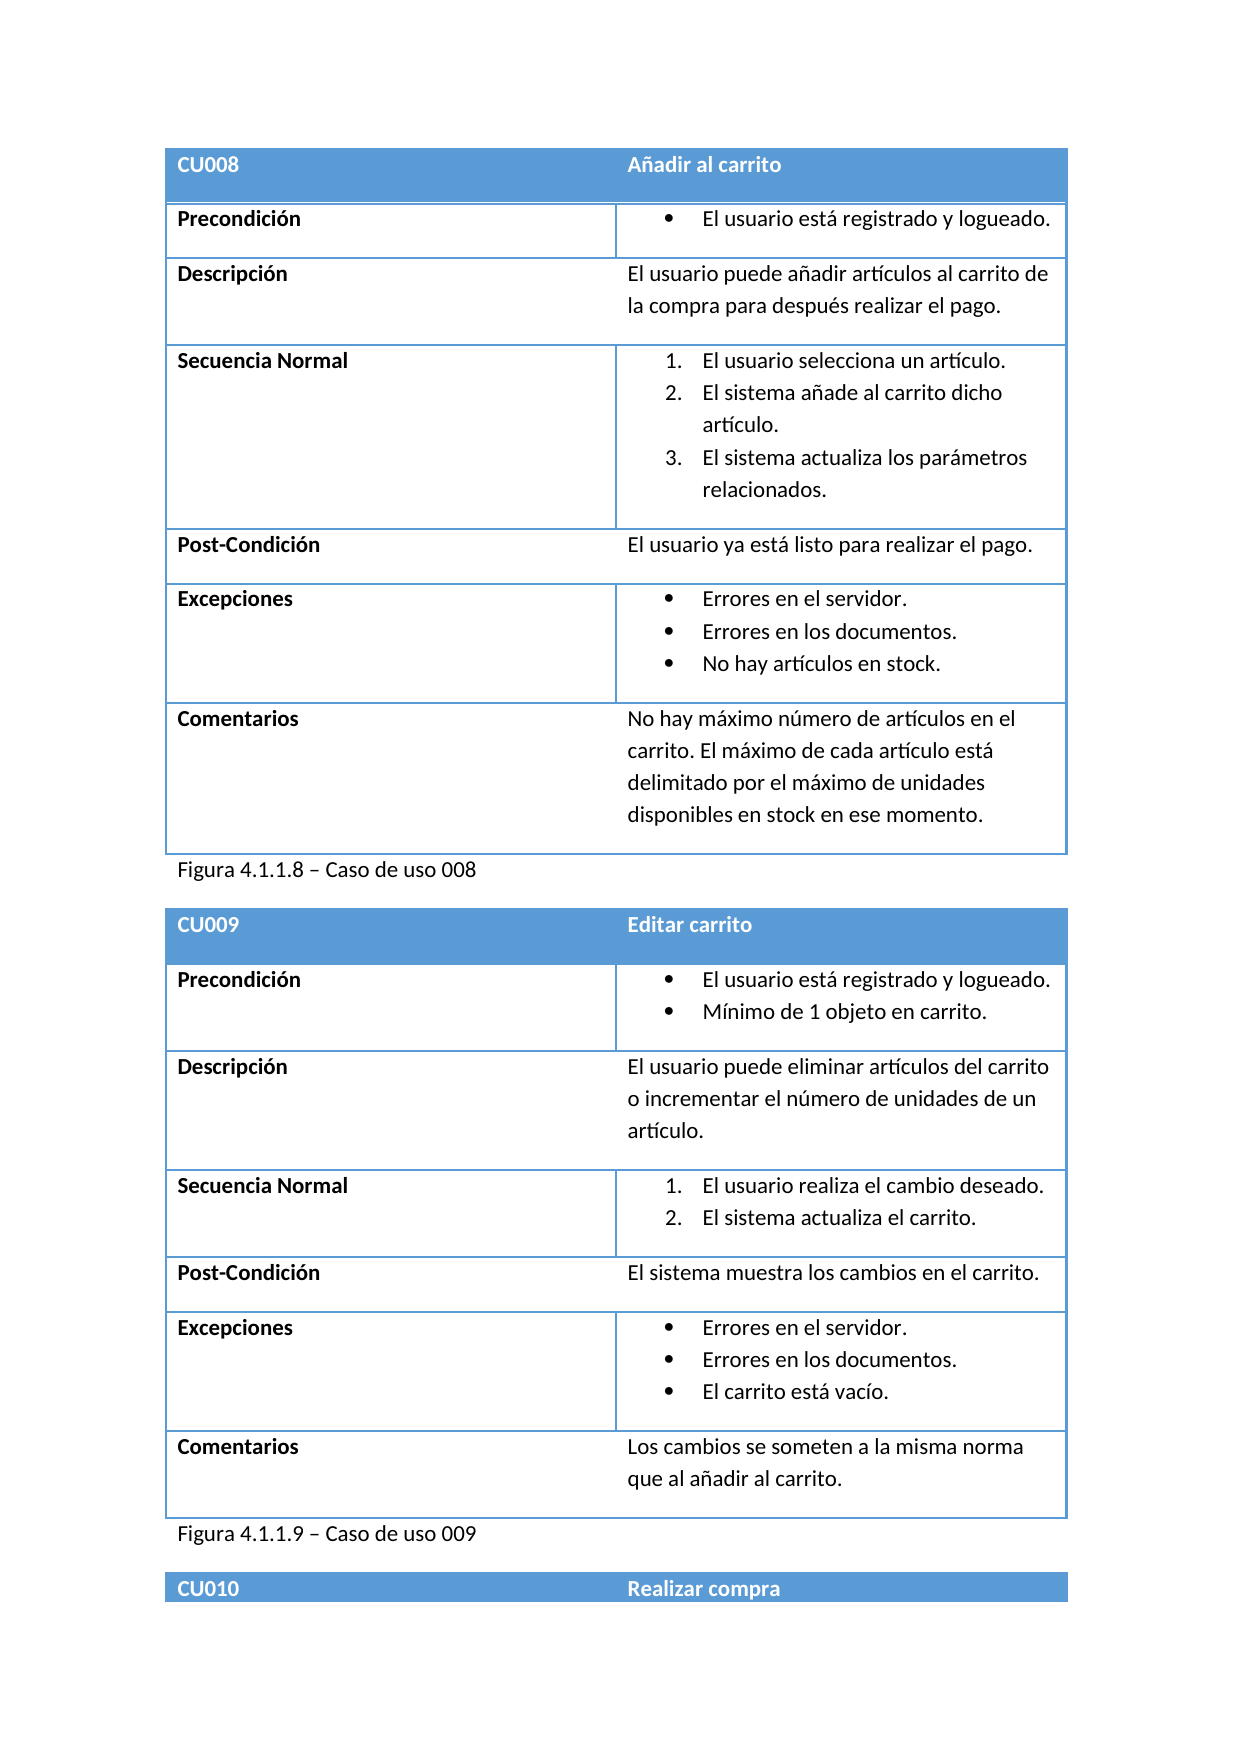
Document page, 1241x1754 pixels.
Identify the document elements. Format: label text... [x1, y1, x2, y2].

table_cell Los cambios se someten a la misma norma que al añadir al carrito. [616, 1432, 1065, 1517]
table_cell El usuario ya está listo para realizar el pago. [616, 530, 1065, 582]
table_cell Comentarios [167, 704, 616, 853]
table_cell El usuario puede eliminar artículos del carrito o incrementar el número de unidades de un artículo. [616, 1052, 1065, 1169]
text Figura 4.1.1.8 – Caso de uso 008 [177, 855, 1063, 883]
table_header Realizar compra [616, 1574, 1065, 1602]
text Figura 4.1.1.9 – Caso de uso 009 [177, 1519, 1063, 1547]
table_cell El sistema muestra los cambios en el carrito. [616, 1258, 1065, 1311]
table_cell Comentarios [167, 1432, 616, 1517]
table_cell Descripción [167, 259, 616, 344]
table_cell Descripción [167, 1052, 616, 1169]
table_cell El usuario selecciona un artículo. El sistema añade al carrito dicho artículo. El sistema actualiza los parámetros relacionados. [617, 346, 1065, 528]
table_cell No hay máximo número de artículos en el carrito. El máximo de cada artículo está delimitado por el máximo de unidades disponibles en stock en ese momento. [616, 704, 1065, 853]
table_cell Precondición [167, 965, 615, 1050]
table_cell El usuario realiza el cambio deseado. El sistema actualiza el carrito. [617, 1171, 1065, 1256]
table_cell Post-Condición [167, 1258, 616, 1311]
table_cell Excepciones [167, 585, 615, 702]
table_cell El usuario está registrado y logueado. Mínimo de 1 objeto en carrito. [617, 965, 1065, 1050]
table_cell Precondición [167, 205, 615, 257]
table_cell Errores en el servidor. Errores en los documentos. El carrito está vacío. [617, 1313, 1065, 1430]
table_cell Post-Condición [167, 530, 616, 582]
table_header CU010 [167, 1574, 616, 1602]
table_cell Excepciones [167, 1313, 615, 1430]
table_cell Secuencia Normal [167, 1171, 615, 1256]
table_cell Secuencia Normal [167, 346, 615, 528]
table_header CU009 [167, 910, 616, 963]
table_header Añadir al carrito [616, 150, 1065, 202]
table_cell Errores en el servidor. Errores en los documentos. No hay artículos en stock. [617, 585, 1065, 702]
table_cell El usuario está registrado y logueado. [617, 205, 1065, 257]
table_header CU008 [167, 150, 616, 202]
table_header Editar carrito [616, 910, 1065, 963]
table_cell El usuario puede añadir artículos al carrito de la compra para después realizar el pago. [616, 259, 1065, 344]
